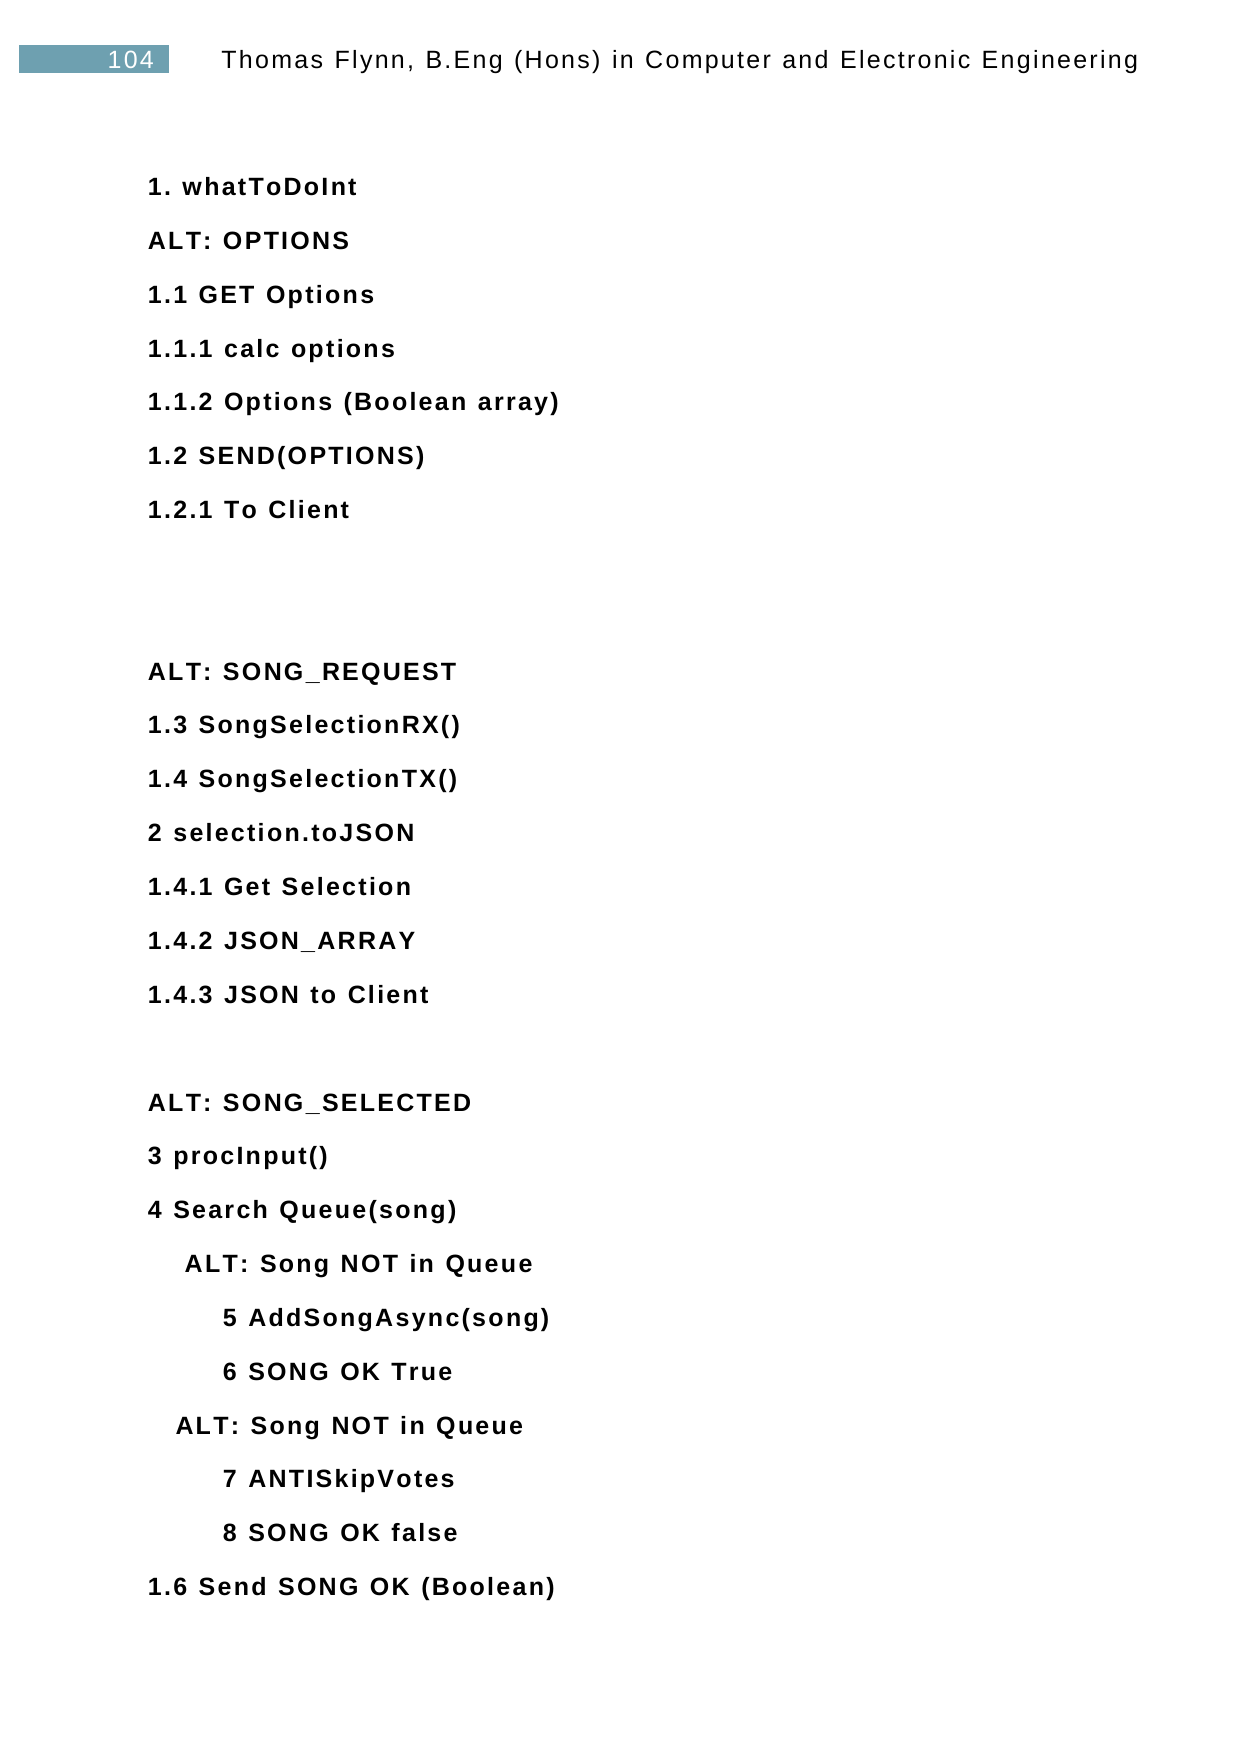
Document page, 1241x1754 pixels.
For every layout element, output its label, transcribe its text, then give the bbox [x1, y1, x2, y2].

text 1.4 SongSelectionTX() [148, 764, 1122, 793]
text 1.6 Send SONG OK (Boolean) [148, 1572, 1122, 1601]
text 6 SONG OK True [148, 1357, 1122, 1386]
text 1.2.1 To Client [148, 495, 1122, 524]
text ALT: OPTIONS [148, 226, 1122, 254]
text ALT: SONG_SELECTED [148, 1087, 1122, 1116]
text 1.4.1 Get Selection [148, 872, 1122, 901]
text ALT: Song NOT in Queue [148, 1249, 1122, 1278]
text ALT: SONG_REQUEST [148, 657, 1122, 685]
text ALT: Song NOT in Queue [148, 1411, 1122, 1439]
text 5 AddSongAsync(song) [148, 1303, 1122, 1332]
text 1.2 SEND(OPTIONS) [148, 441, 1122, 470]
text 4 Search Queue(song) [148, 1195, 1122, 1224]
text 1.4.3 JSON to Client [148, 980, 1122, 1008]
text 3 procInput() [148, 1141, 1122, 1170]
text 8 SONG OK false [148, 1518, 1122, 1547]
text 1.3 SongSelectionRX() [148, 711, 1122, 739]
text 1. whatToDoInt [148, 172, 1122, 201]
text 1.1.1 calc options [148, 333, 1122, 362]
text 2 selection.toJSON [148, 818, 1122, 847]
text 1.1.2 Options (Boolean array) [148, 387, 1122, 416]
text 1.4.2 JSON_ARRAY [148, 926, 1122, 955]
text 7 ANTISkipVotes [148, 1464, 1122, 1493]
text 1.1 GET Options [148, 280, 1122, 308]
